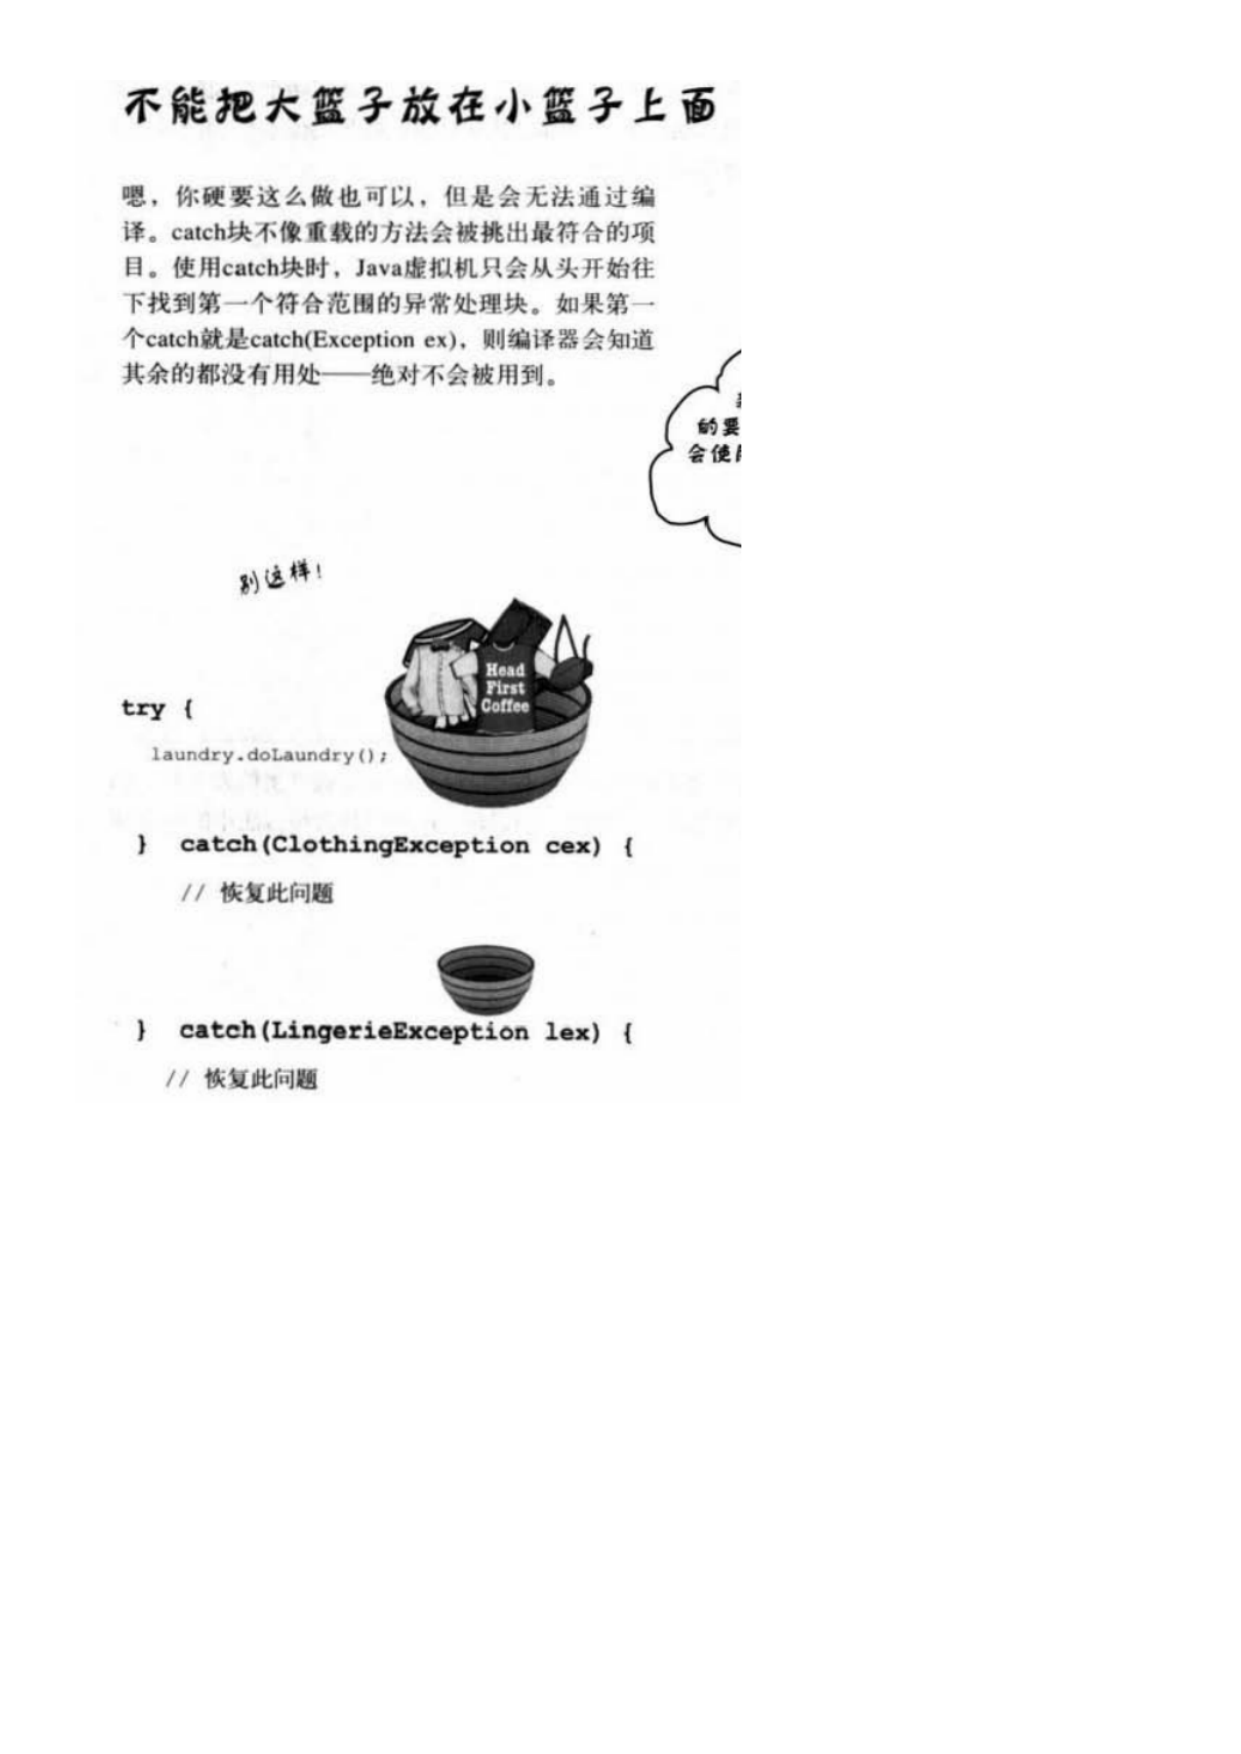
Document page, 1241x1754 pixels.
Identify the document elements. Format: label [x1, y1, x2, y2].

picture [75, 80, 742, 1103]
